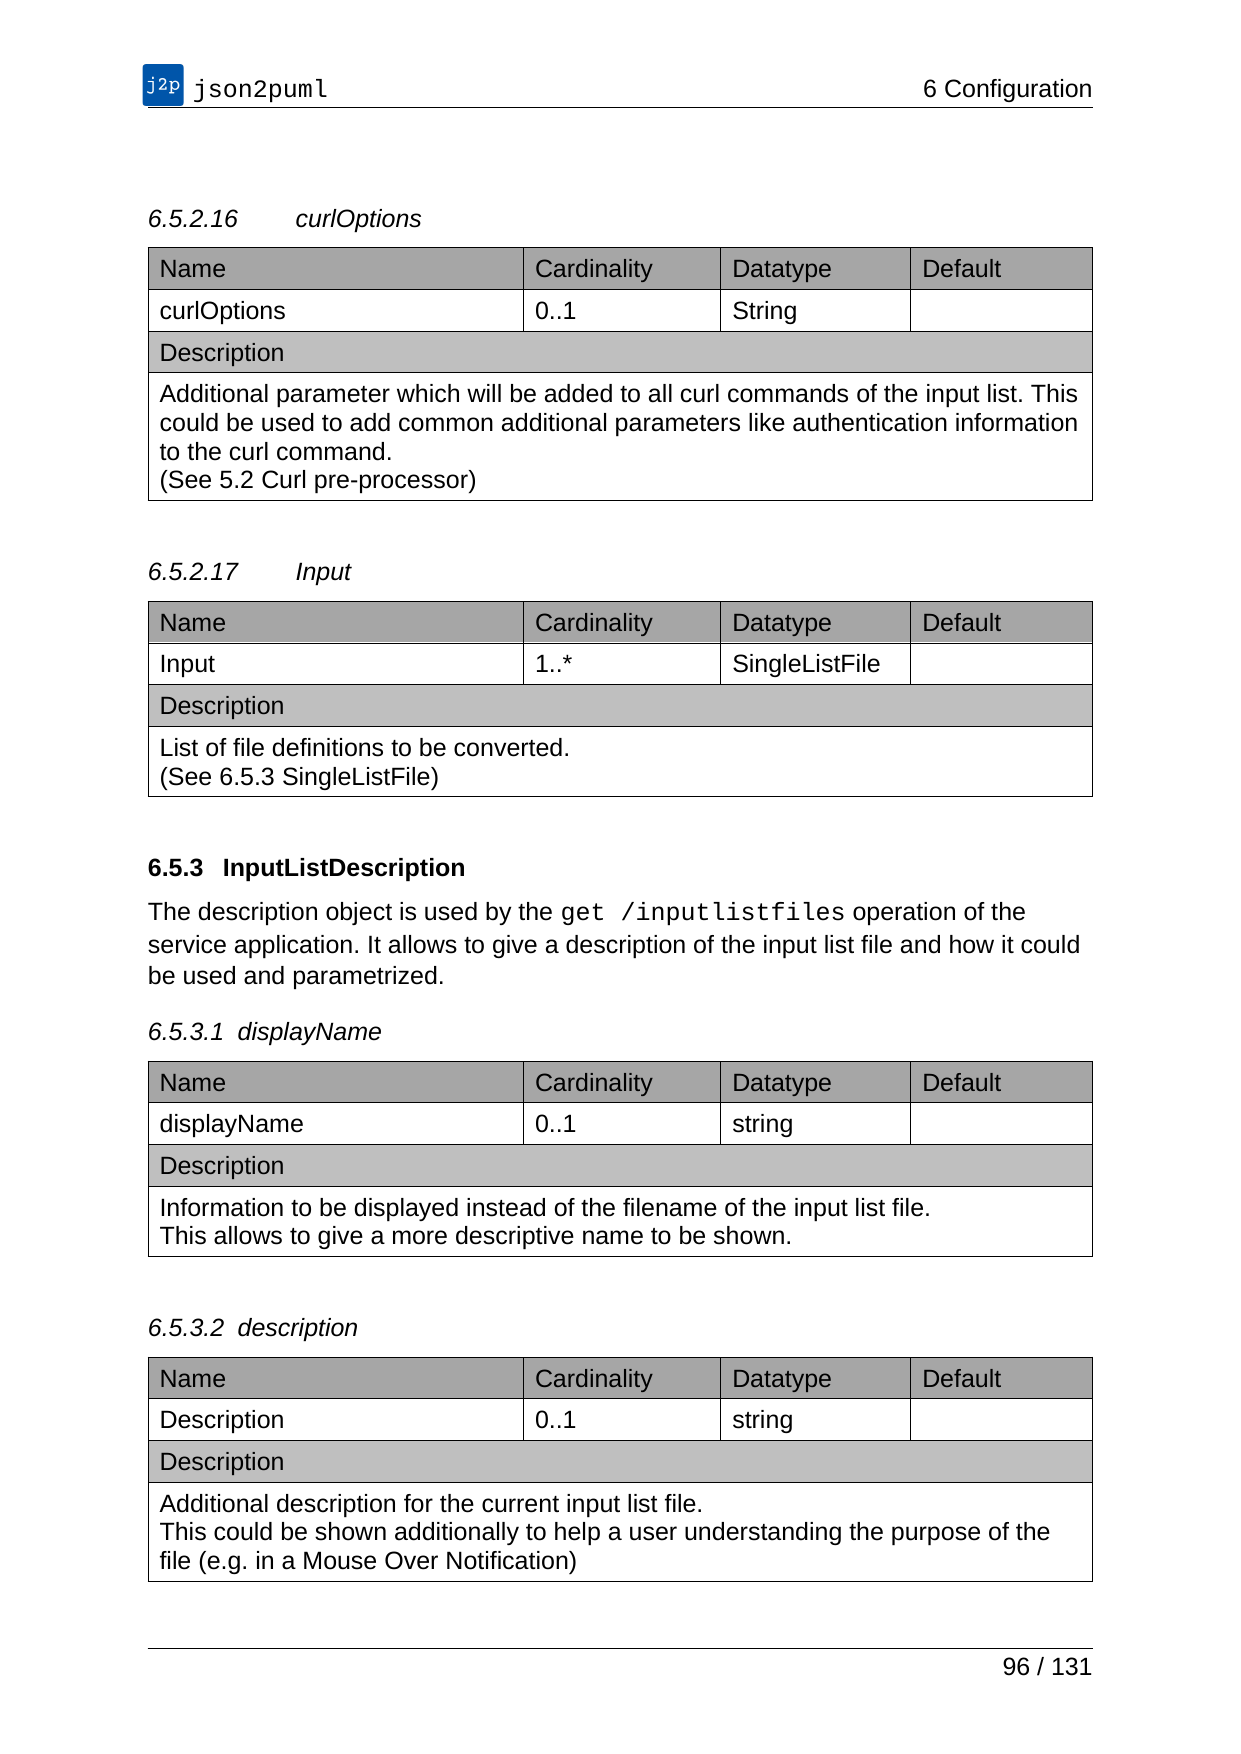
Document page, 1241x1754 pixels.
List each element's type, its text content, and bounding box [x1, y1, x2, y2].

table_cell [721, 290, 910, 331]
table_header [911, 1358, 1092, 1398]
subtitle displayName [148, 1017, 1093, 1046]
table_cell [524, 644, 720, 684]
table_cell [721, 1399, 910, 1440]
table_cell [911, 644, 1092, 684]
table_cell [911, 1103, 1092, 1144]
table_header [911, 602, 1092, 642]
subtitle curlOptions [148, 204, 1093, 232]
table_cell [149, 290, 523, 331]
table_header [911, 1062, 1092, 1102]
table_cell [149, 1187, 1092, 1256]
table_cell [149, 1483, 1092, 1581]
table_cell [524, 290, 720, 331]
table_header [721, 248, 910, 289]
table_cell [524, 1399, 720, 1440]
subtitle description [148, 1313, 1093, 1342]
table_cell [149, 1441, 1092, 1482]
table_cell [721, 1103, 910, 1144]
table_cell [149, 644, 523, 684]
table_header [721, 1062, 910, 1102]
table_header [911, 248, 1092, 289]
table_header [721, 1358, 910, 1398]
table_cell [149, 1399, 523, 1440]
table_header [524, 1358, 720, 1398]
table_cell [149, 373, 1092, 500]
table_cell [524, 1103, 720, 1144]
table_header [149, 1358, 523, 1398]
subtitle InputListDescription [148, 853, 1093, 882]
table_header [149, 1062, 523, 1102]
subtitle Input [148, 557, 1093, 586]
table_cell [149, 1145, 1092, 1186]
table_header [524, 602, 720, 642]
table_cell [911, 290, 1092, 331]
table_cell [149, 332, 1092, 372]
picture [142, 64, 184, 106]
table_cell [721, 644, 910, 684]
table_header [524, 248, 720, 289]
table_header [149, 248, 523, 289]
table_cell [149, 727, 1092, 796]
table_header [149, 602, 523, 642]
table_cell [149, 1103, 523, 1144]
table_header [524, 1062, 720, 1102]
text The description object is used by the get /inputlistfiles operation of the service application. It allows to give a description of the input list file and how it could be used and parametrized. [148, 897, 1093, 990]
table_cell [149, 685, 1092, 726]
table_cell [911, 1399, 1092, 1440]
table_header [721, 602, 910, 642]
